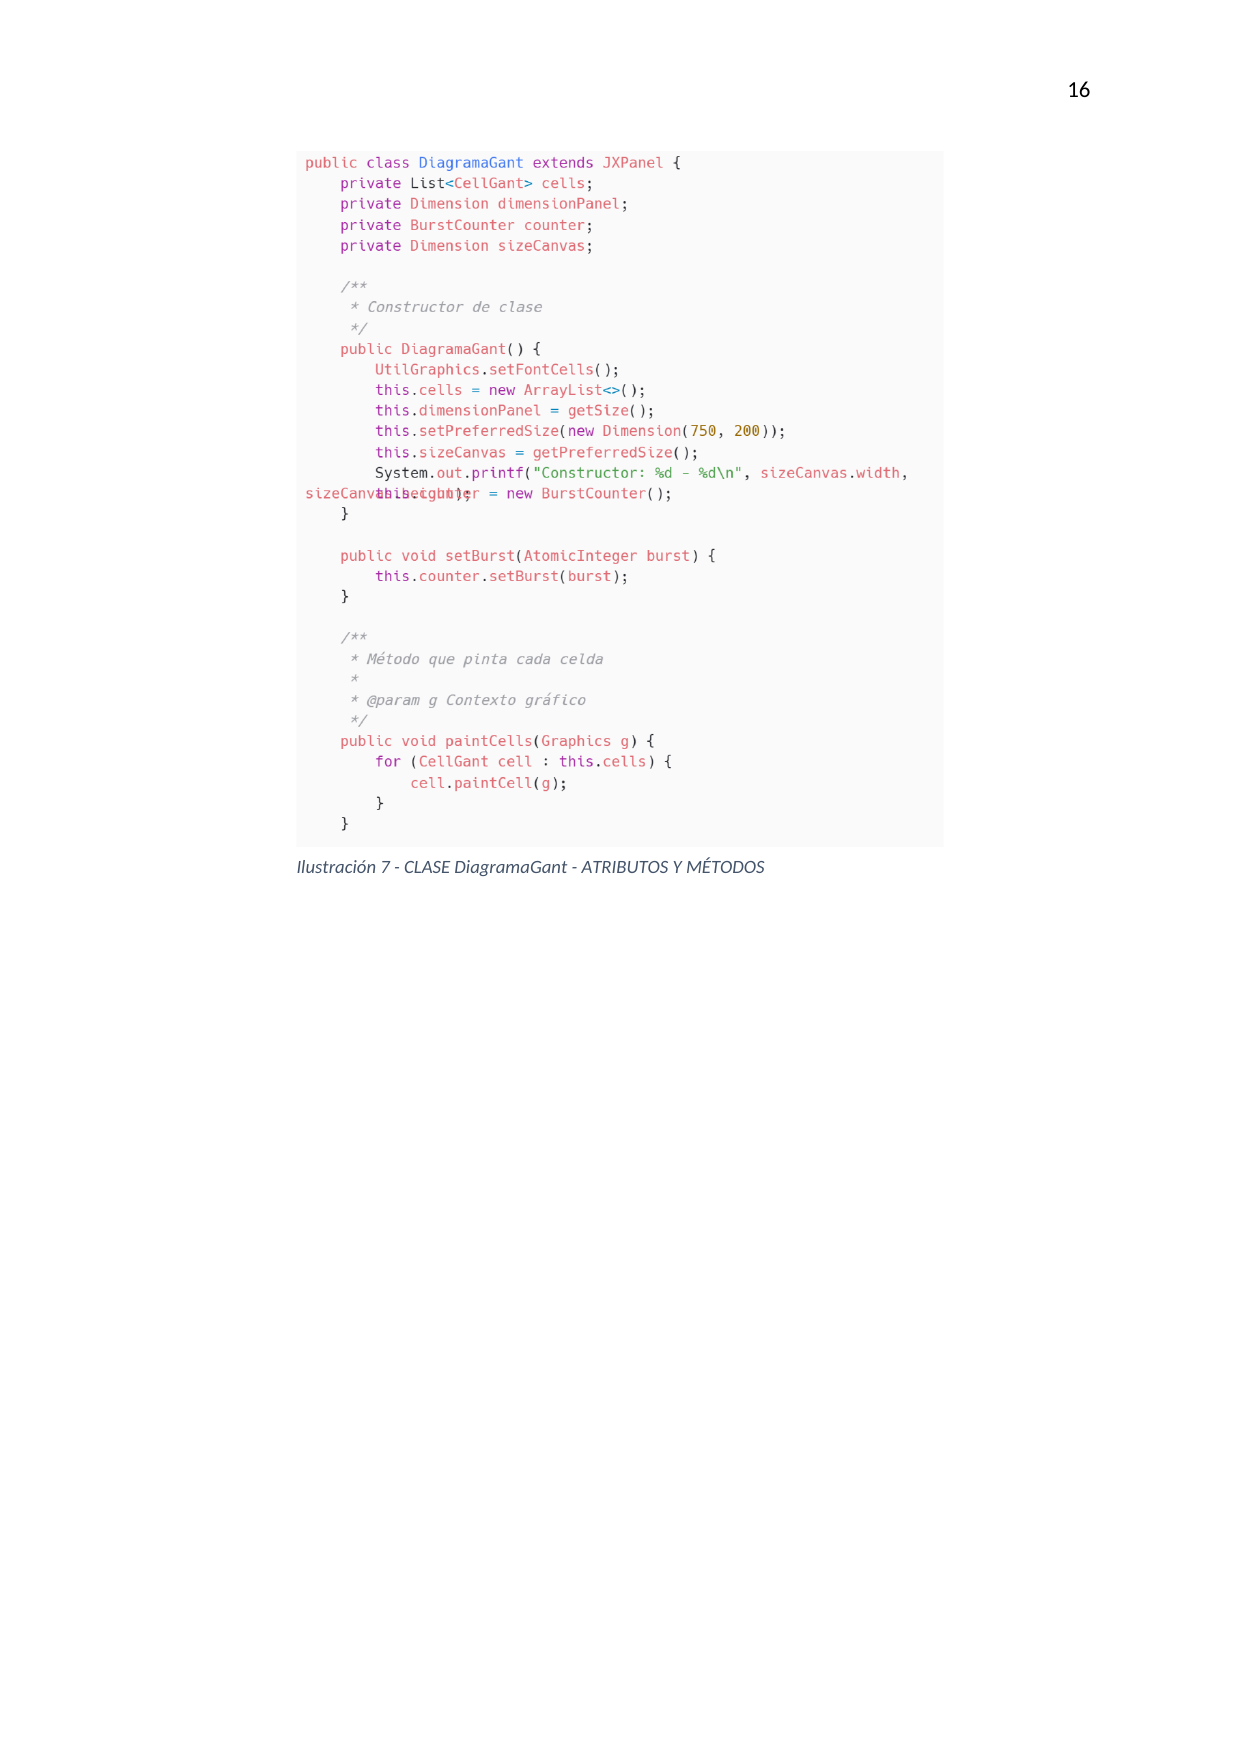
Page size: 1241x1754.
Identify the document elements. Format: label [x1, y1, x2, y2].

picture [296, 151, 944, 847]
